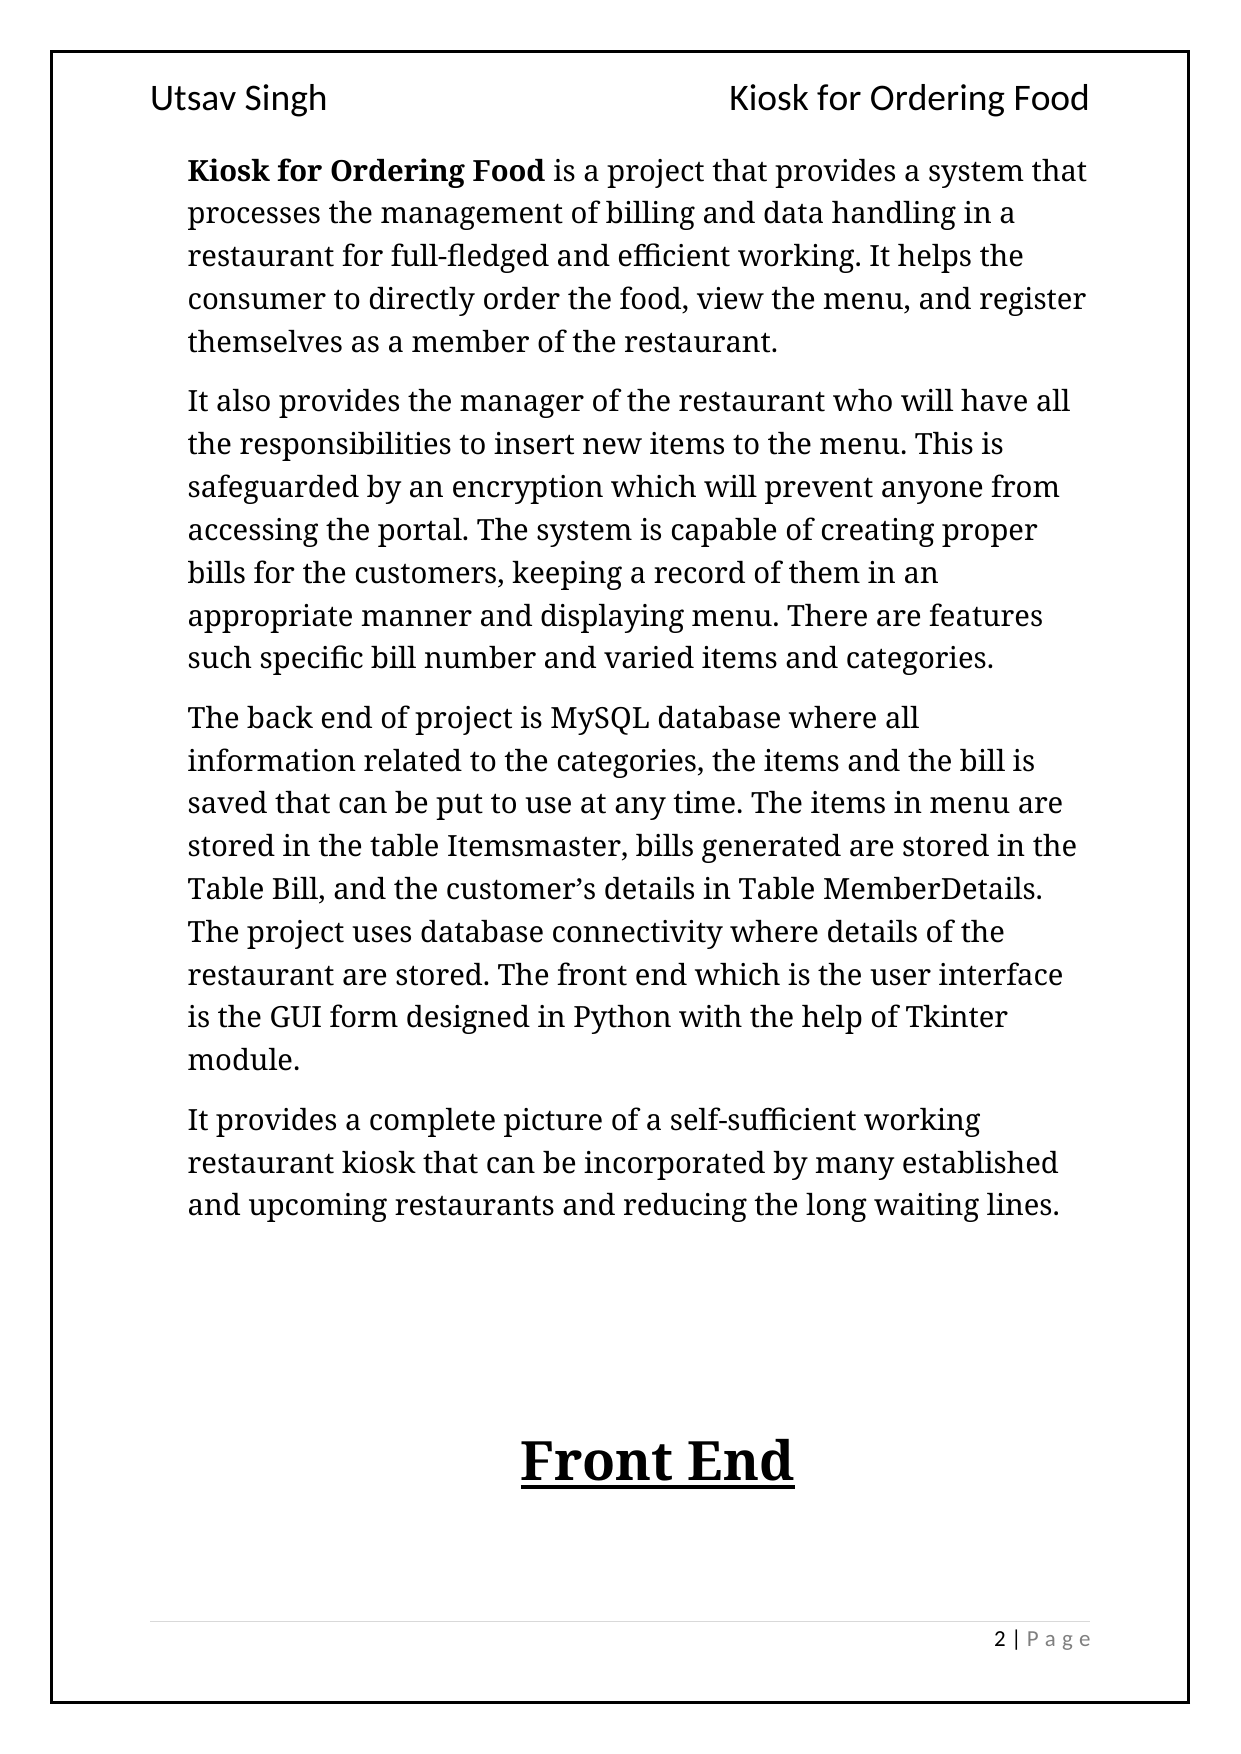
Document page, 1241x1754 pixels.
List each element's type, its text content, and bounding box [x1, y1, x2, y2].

list Front End [225, 1423, 1090, 1496]
text The back end of project is MySQL database where all information related to the categories, the items and the bill is saved that can be put to use at any time. The items in menu are stored in the table Itemsmaster, bills generated are stored in the Table Bill, and the customer’s details in Table MemberDetails. The project uses database connectivity where details of the restaurant are stored. The front end which is the user interface is the GUI form designed in Python with the help of Tkinter module. [187, 697, 1090, 1079]
text It provides a complete picture of a self-sufficient working restaurant kiosk that can be incorporated by many established and upcoming restaurants and reducing the long waiting lines. [187, 1099, 1090, 1224]
text It also provides the manager of the restaurant who will have all the responsibilities to insert new items to the menu. This is safeguarded by an encryption which will prevent anyone from accessing the portal. The system is capable of creating proper bills for the customers, keeping a record of them in an appropriate manner and displaying menu. There are features such specific bill number and varied items and categories. [187, 381, 1090, 677]
text Kiosk for Ordering Food is a project that provides a system that processes the management of billing and data handling in a restaurant for full-fledged and efficient working. It helps the consumer to directly order the food, view the menu, and register themselves as a member of the restaurant. [187, 150, 1090, 361]
